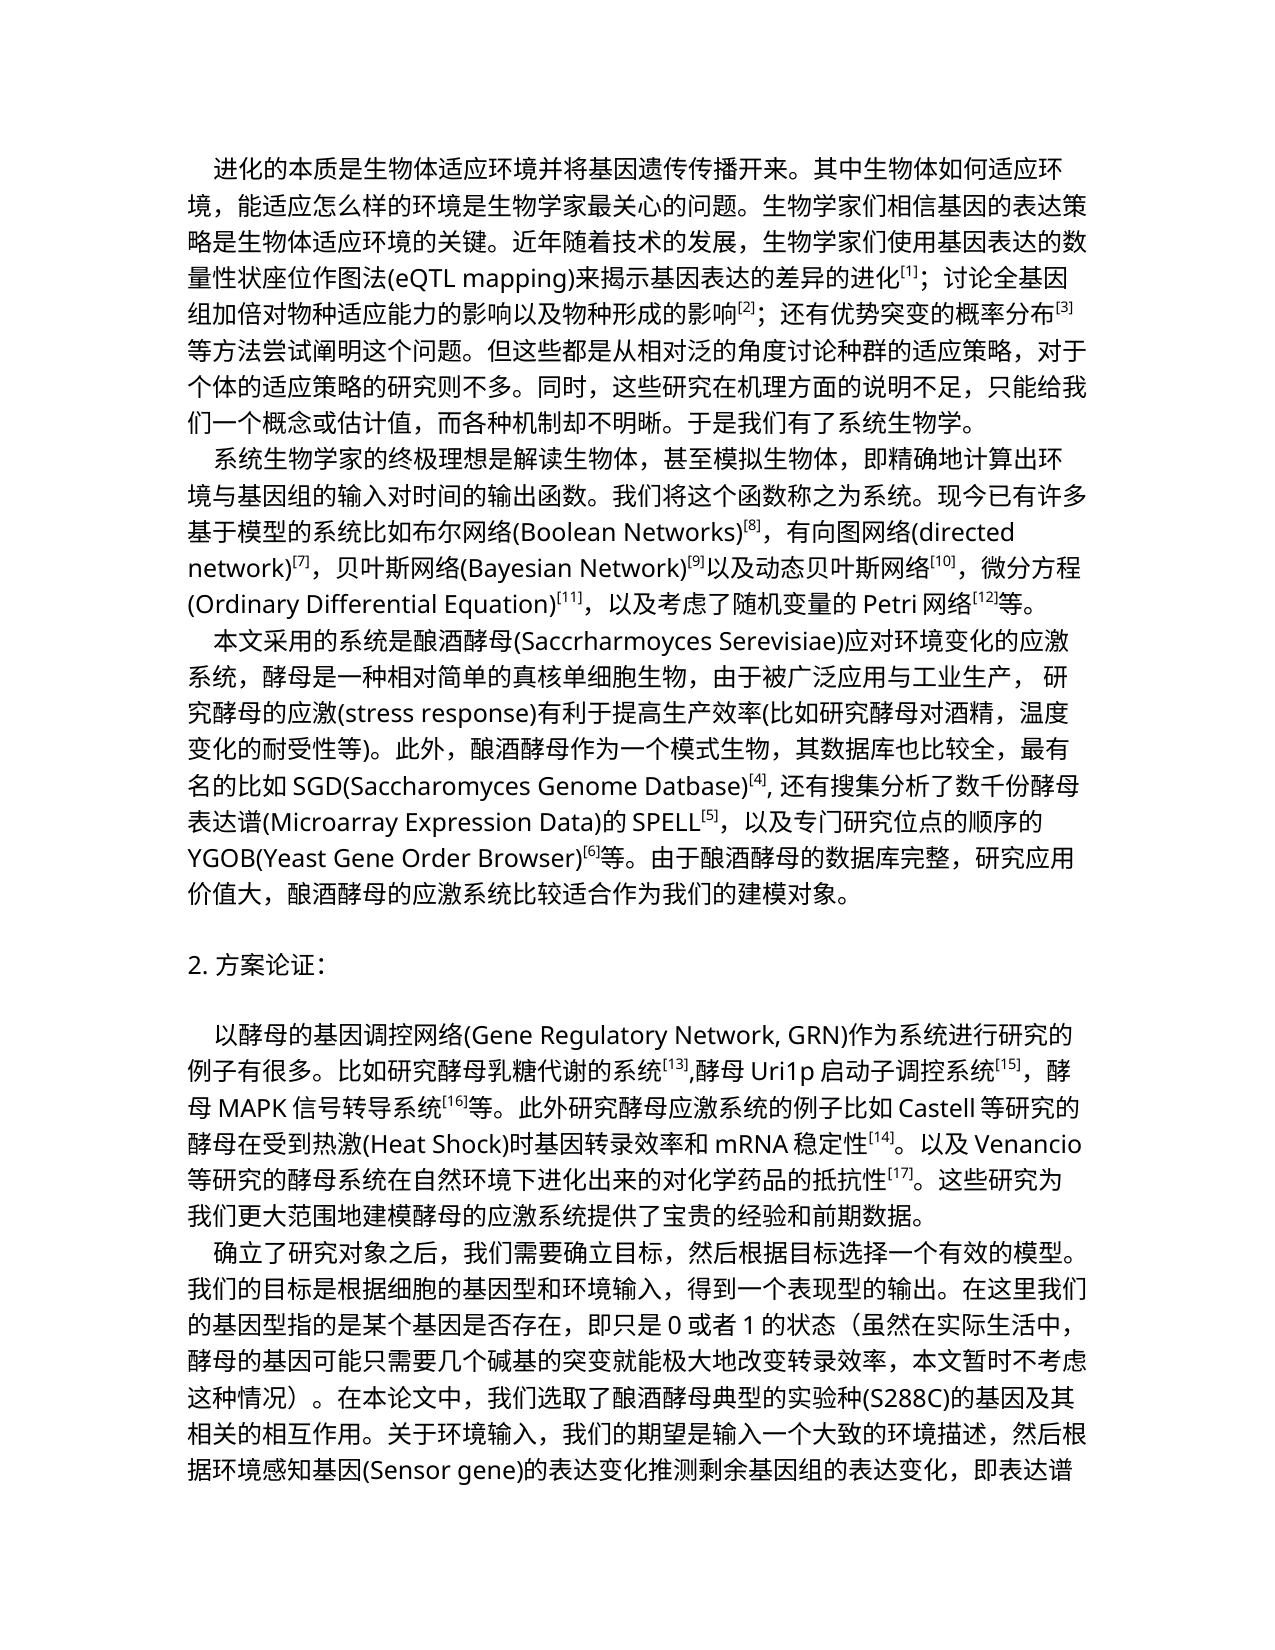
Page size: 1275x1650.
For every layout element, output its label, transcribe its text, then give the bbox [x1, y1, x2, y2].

text 2. 方案论证： [187, 945, 1087, 982]
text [187, 1233, 1087, 1487]
text 以酵母的基因调控网络(Gene Regulatory Network, GRN)作为系统进行研究的例子有很多。比如研究酵母乳糖代谢的系统[13],酵母Uri1p启动子调控系统[15]，酵母MAPK信号转导系统[16]等。此外研究酵母应激系统的例子比如Castell等研究的酵母在受到热激(Heat Shock)时基因转录效率和mRNA稳定性[14]。以及Venancio等研究的酵母系统在自然环境下进化出来的对化学药品的抵抗性[17]。这些研究为我们更大范围地建模酵母的应激系统提供了宝贵的经验和前期数据。 [187, 1016, 1087, 1233]
text 本文采用的系统是酿酒酵母(Saccrharmoyces Serevisiae)应对环境变化的应激系统，酵母是一种相对简单的真核单细胞生物，由于被广泛应用与工业生产， 研究酵母的应激(stress response)有利于提高生产效率(比如研究酵母对酒精，温度变化的耐受性等)。此外，酿酒酵母作为一个模式生物，其数据库也比较全，最有名的比如SGD(Saccharomyces Genome Datbase)[4], 还有搜集分析了数千份酵母表达谱(Microarray Expression Data)的SPELL[5]，以及专门研究位点的顺序的YGOB(Yeast Gene Order Browser)[6]等。由于酿酒酵母的数据库完整，研究应用价值大，酿酒酵母的应激系统比较适合作为我们的建模对象。 [187, 621, 1087, 911]
text 进化的本质是生物体适应环境并将基因遗传传播开来。其中生物体如何适应环境，能适应怎么样的环境是生物学家最关心的问题。生物学家们相信基因的表达策略是生物体适应环境的关键。近年随着技术的发展，生物学家们使用基因表达的数量性状座位作图法(eQTL mapping)来揭示基因表达的差异的进化[1]；讨论全基因组加倍对物种适应能力的影响以及物种形成的影响[2]；还有优势突变的概率分布[3]等方法尝试阐明这个问题。但这些都是从相对泛的角度讨论种群的适应策略，对于个体的适应策略的研究则不多。同时，这些研究在机理方面的说明不足，只能给我们一个概念或估计值，而各种机制却不明晰。于是我们有了系统生物学。 [187, 150, 1087, 440]
text 系统生物学家的终极理想是解读生物体，甚至模拟生物体，即精确地计算出环境与基因组的输入对时间的输出函数。我们将这个函数称之为系统。现今已有许多基于模型的系统比如布尔网络(Boolean Networks)[8]，有向图网络(directed network)[7]，贝叶斯网络(Bayesian Network)[9]以及动态贝叶斯网络[10]，微分方程(Ordinary Differential Equation)[11]，以及考虑了随机变量的Petri网络[12]等。 [187, 440, 1087, 621]
